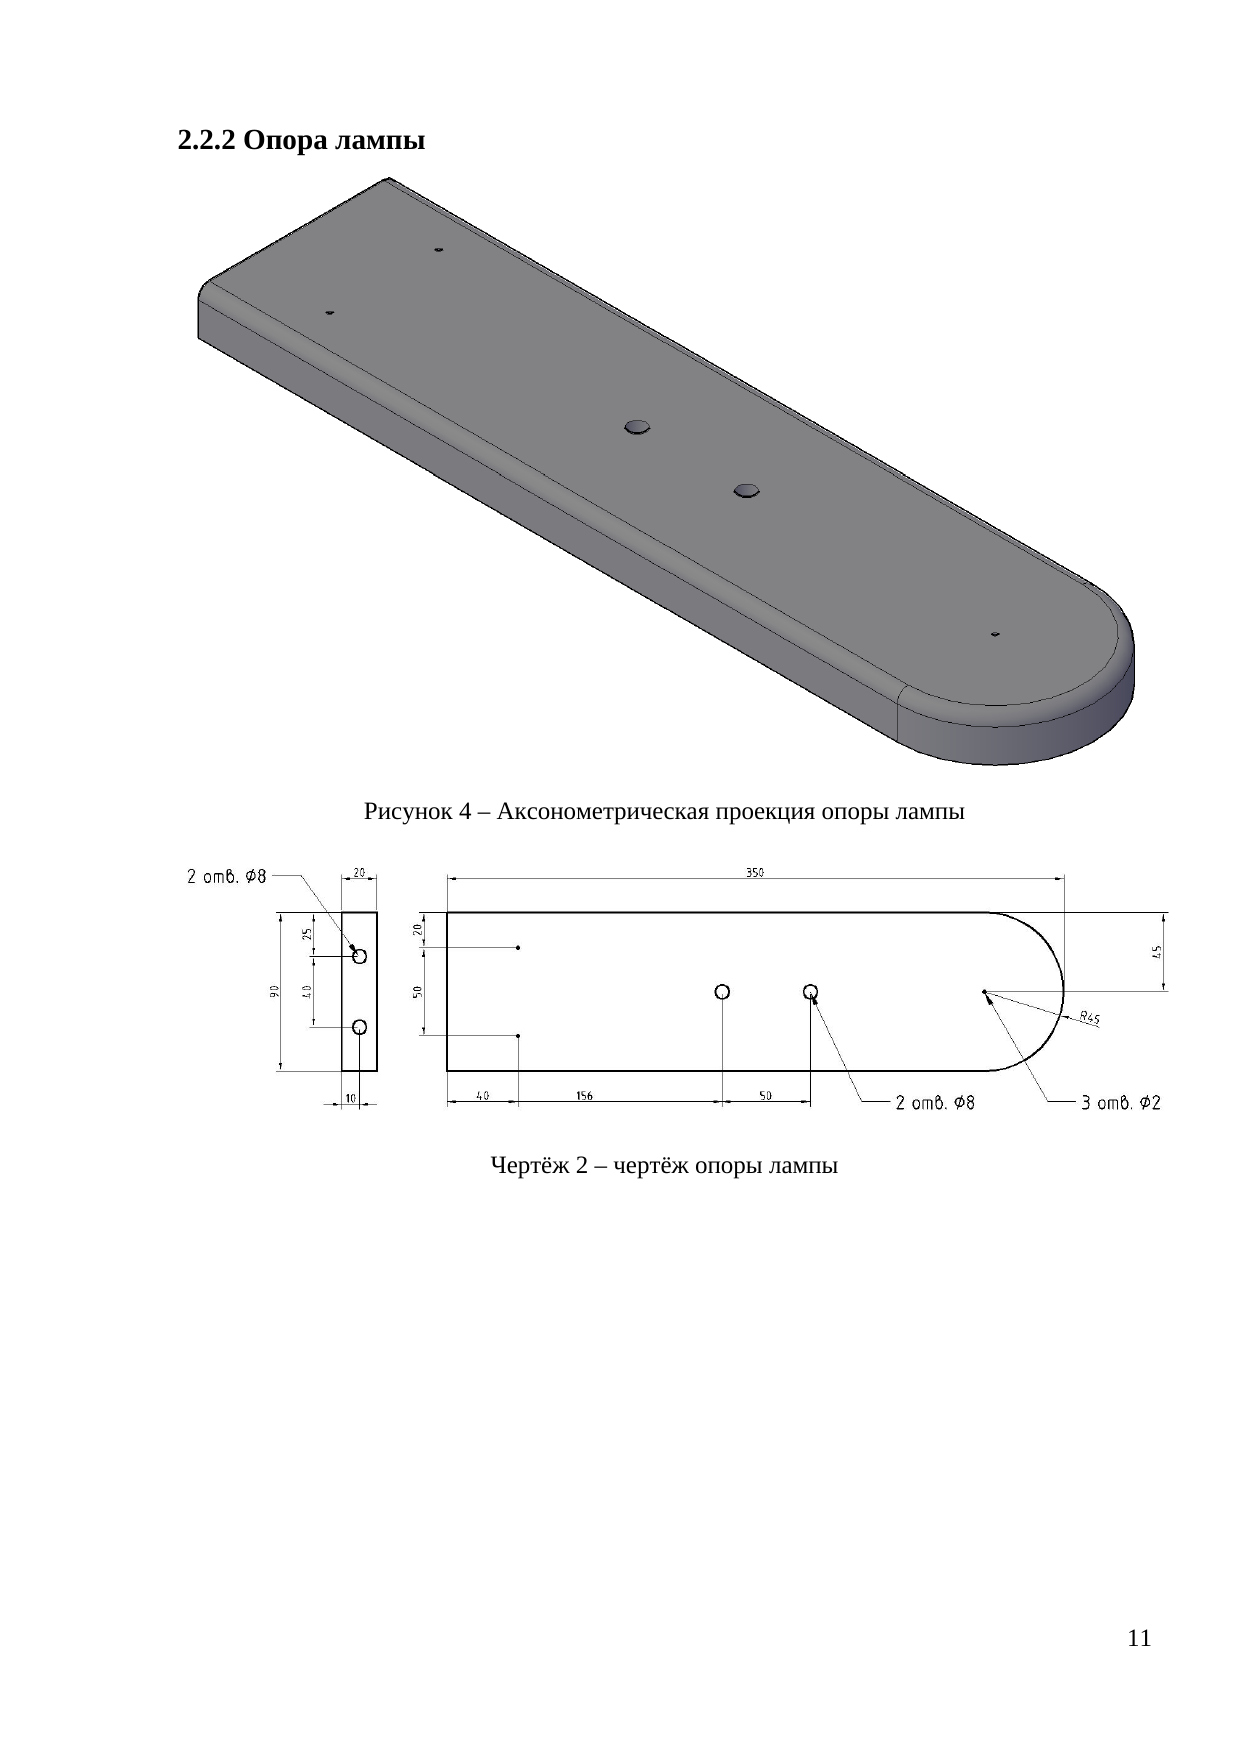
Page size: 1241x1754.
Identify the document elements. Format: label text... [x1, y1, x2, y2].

text Рисунок 4 – Аксонометрическая проекция опоры лампы [177, 796, 1152, 825]
picture [177, 843, 1188, 1132]
subtitle 2.2.2 Опора лампы [177, 122, 1152, 156]
picture [177, 158, 1152, 778]
text Чертёж 2 – чертёж опоры лампы [177, 1151, 1152, 1179]
